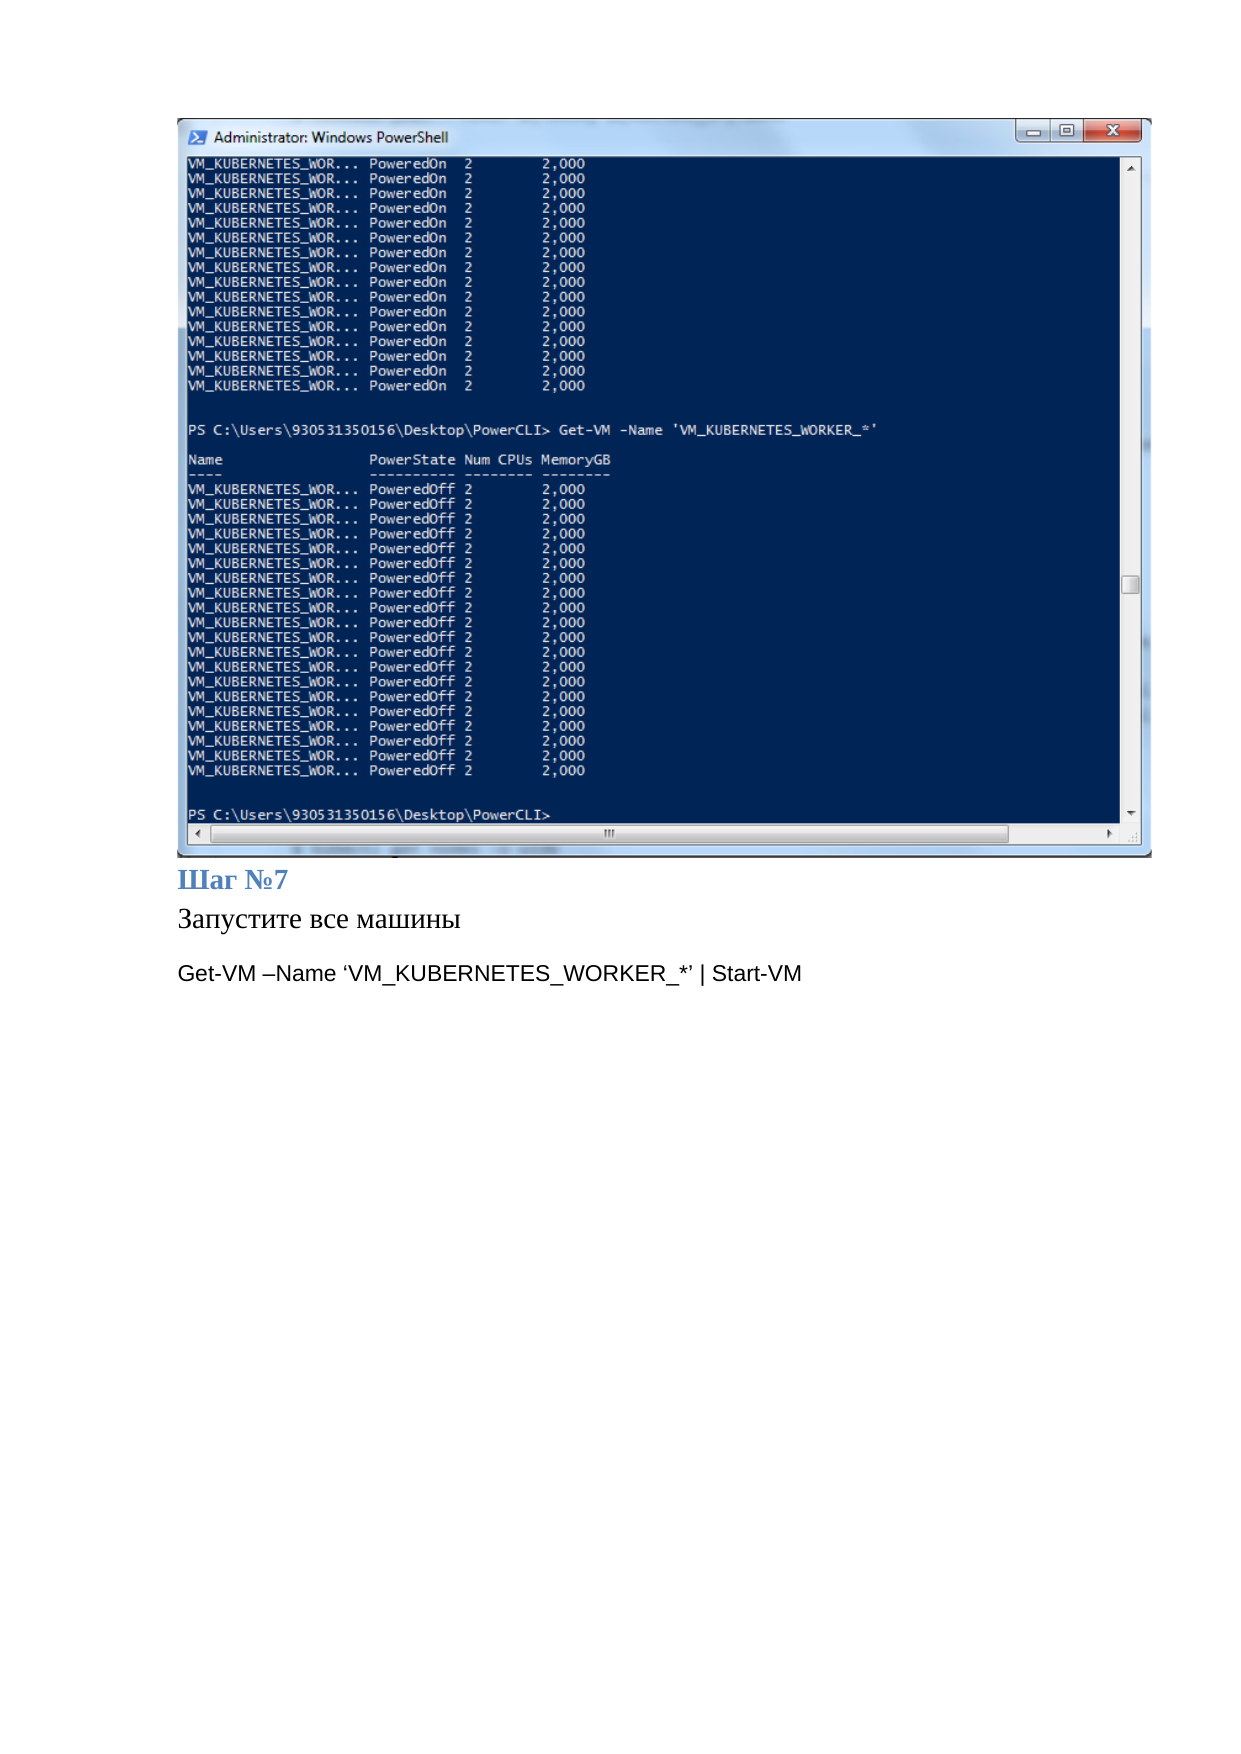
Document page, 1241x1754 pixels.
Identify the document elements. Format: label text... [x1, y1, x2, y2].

text Get-VM –Name ‘VM_KUBERNETES_WORKER_*’ | Start-VM [177, 960, 1152, 987]
picture [177, 118, 1152, 858]
subtitle Шаг №7 [177, 858, 1152, 896]
text Запустите все машины [177, 901, 1152, 934]
